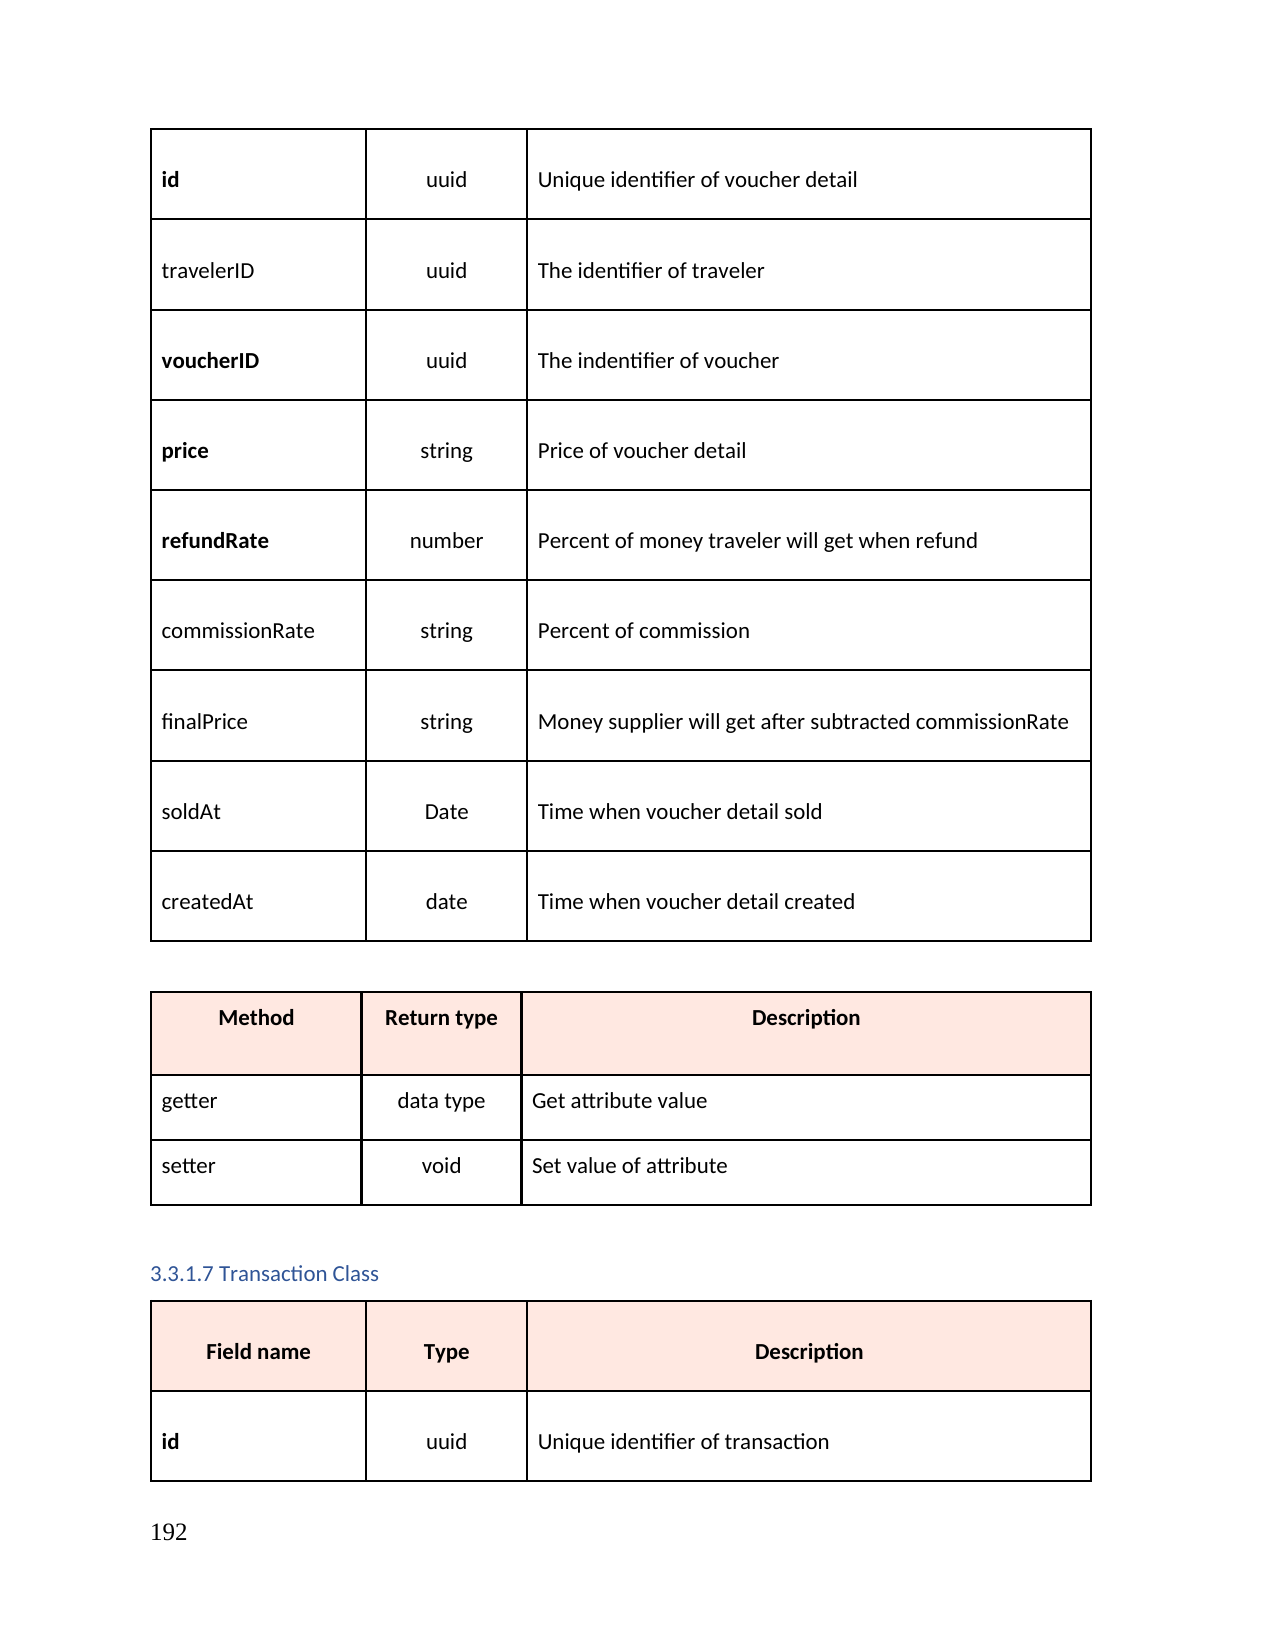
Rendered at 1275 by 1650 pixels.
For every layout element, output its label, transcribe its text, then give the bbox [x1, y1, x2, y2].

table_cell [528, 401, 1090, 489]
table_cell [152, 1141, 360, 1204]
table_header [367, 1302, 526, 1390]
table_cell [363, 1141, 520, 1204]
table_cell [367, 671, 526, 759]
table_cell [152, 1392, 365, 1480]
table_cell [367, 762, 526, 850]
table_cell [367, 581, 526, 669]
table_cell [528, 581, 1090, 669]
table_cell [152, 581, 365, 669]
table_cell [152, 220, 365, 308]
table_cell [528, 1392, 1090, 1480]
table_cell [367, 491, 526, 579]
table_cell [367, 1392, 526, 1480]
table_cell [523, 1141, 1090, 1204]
subtitle 3.3.1.7 Transaction Class [150, 1259, 1125, 1287]
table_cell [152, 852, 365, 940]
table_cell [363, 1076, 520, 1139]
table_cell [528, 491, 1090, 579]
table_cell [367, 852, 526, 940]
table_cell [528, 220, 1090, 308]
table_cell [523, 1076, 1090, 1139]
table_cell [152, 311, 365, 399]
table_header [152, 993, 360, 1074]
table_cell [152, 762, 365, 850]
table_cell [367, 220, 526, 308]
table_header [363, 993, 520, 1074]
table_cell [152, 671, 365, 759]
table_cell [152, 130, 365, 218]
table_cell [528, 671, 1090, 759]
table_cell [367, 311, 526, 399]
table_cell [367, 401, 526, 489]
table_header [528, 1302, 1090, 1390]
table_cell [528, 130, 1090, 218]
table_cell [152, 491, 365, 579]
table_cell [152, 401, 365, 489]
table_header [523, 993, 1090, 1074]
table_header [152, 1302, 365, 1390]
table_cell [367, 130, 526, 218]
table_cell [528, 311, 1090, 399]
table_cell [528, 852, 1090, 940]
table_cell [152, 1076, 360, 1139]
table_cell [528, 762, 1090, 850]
